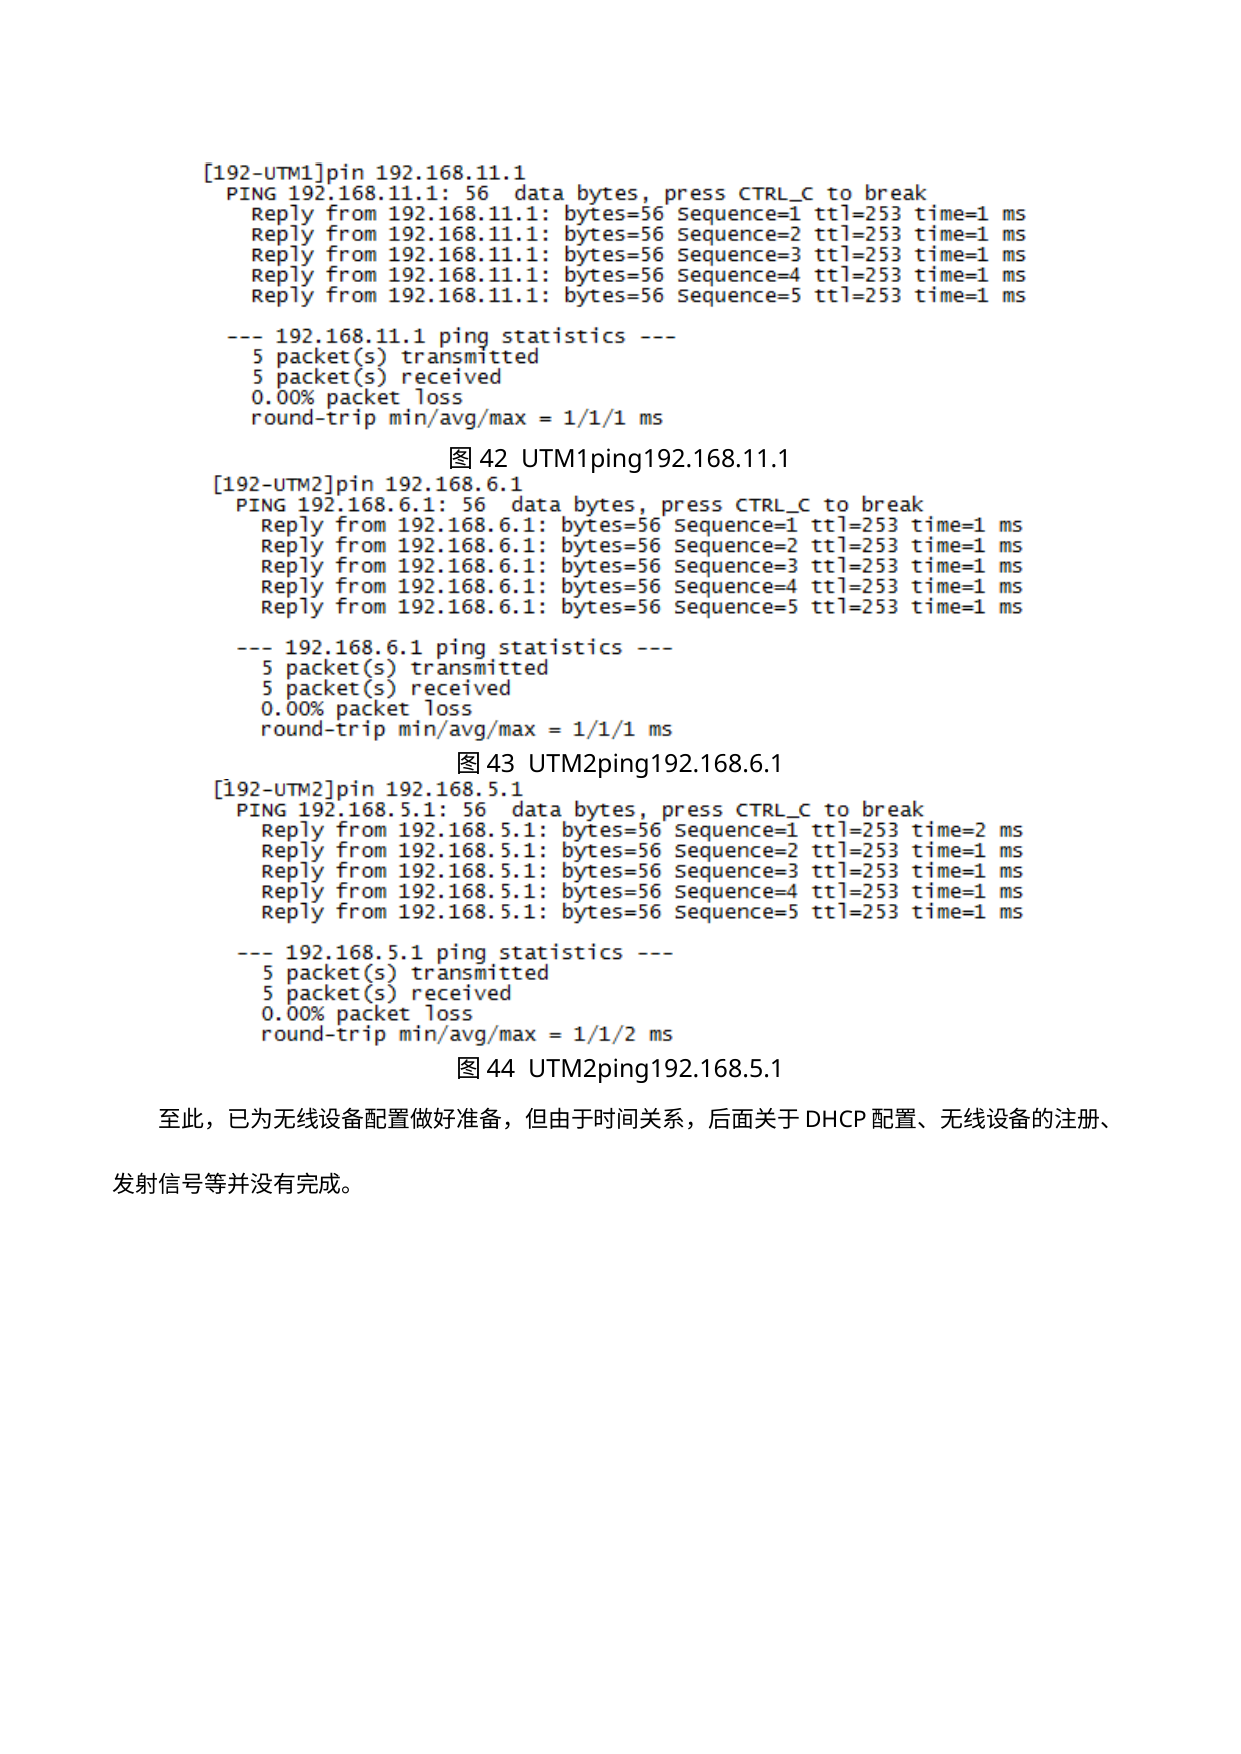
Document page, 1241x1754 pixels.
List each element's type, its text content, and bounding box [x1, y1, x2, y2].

text 图 42 UTM1ping192.168.11.1 [112, 438, 1128, 475]
text 图 44 UTM2ping192.168.5.1 [112, 1048, 1128, 1085]
picture [203, 162, 1037, 439]
text 至此，已为无线设备配置做好准备，但由于时间关系，后面关于DHCP配置、无线设备的注册、发射信号等并没有完成。 [112, 1085, 1128, 1215]
picture [210, 779, 1031, 1049]
text 图 43 UTM2ping192.168.6.1 [112, 743, 1128, 780]
picture [211, 474, 1029, 744]
